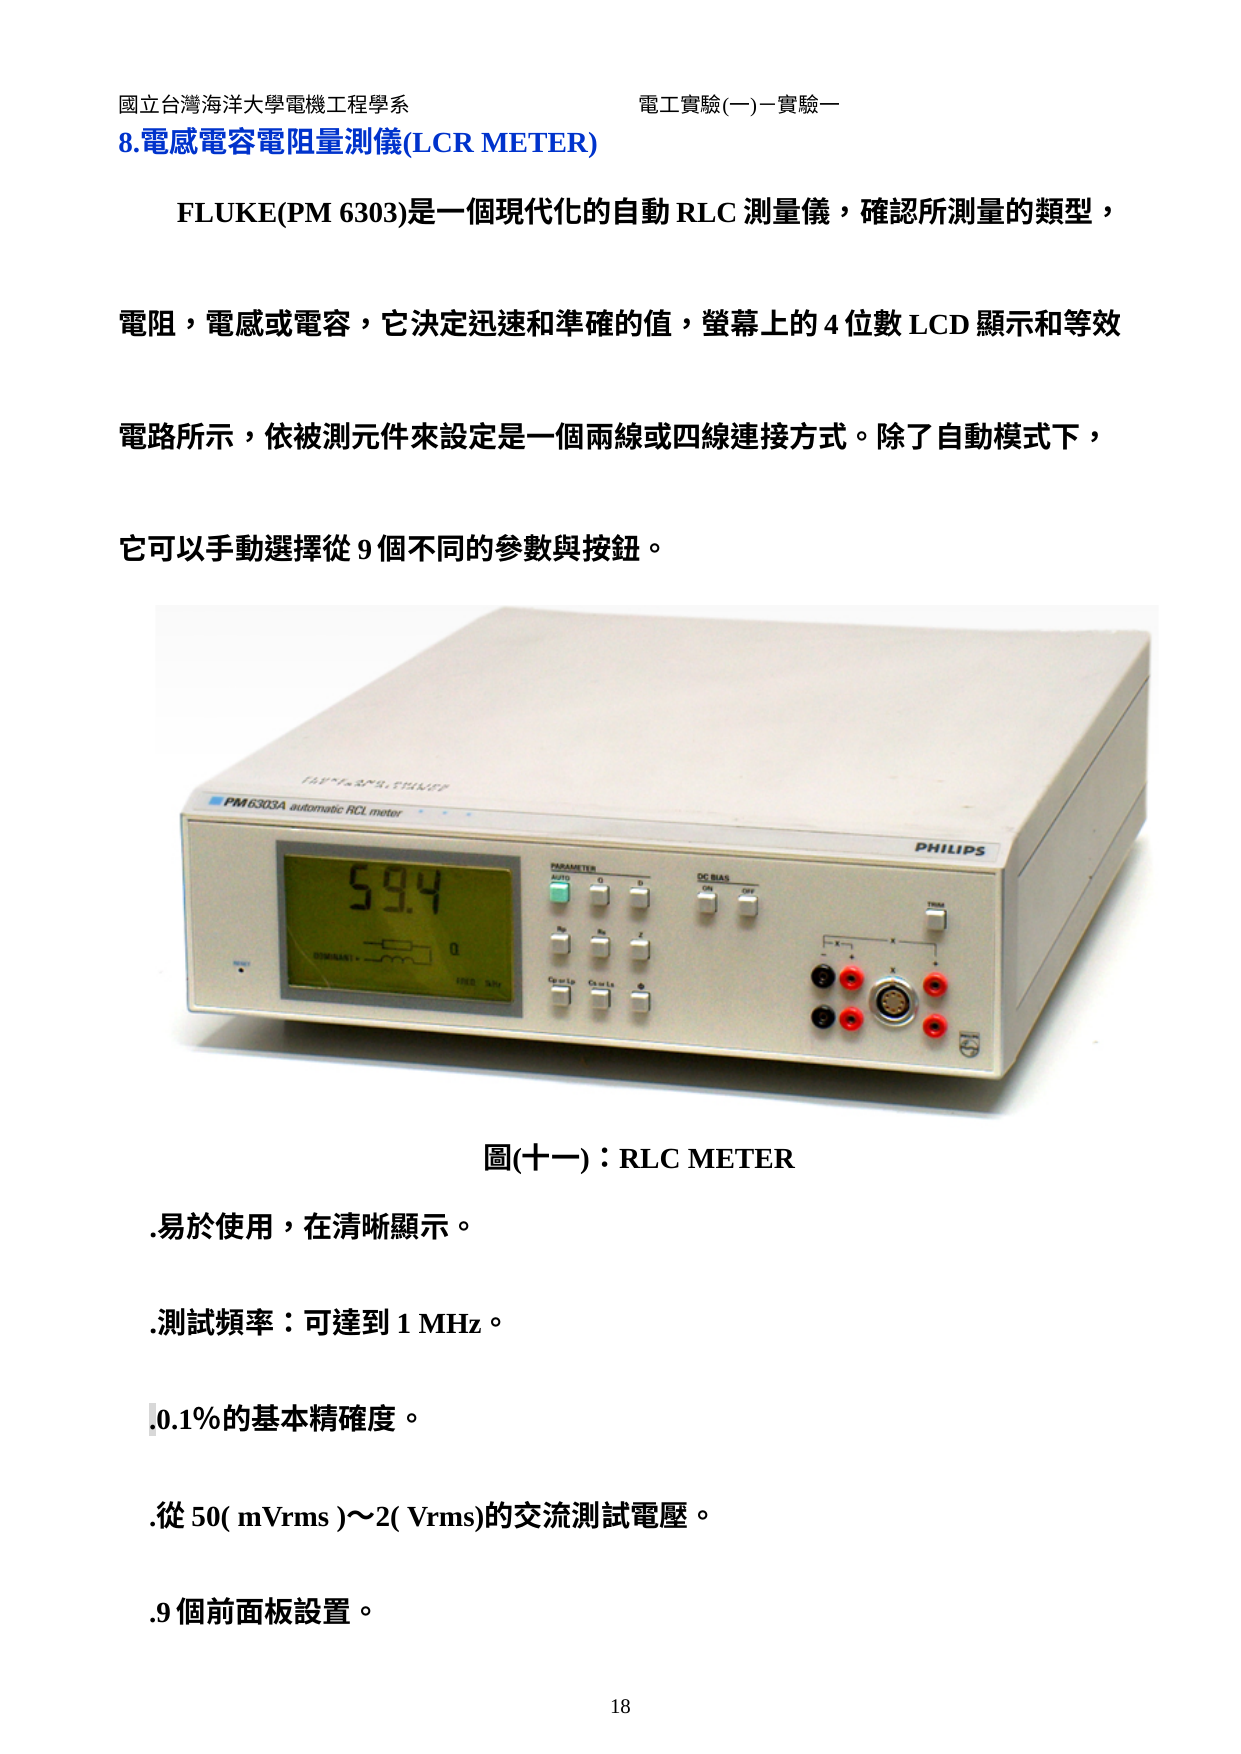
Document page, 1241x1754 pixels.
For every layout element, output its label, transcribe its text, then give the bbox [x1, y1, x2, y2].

text FLUKE(PM 6303)是一個現代化的自動RLC測量儀，確認所測量的類型，電阻，電感或電容，它決定迅速和準確的值，螢幕上的4位數LCD顯示和等效電路所示，依被測元件來設定是一個兩線或四線連接方式。除了自動模式下，它可以手動選擇從9個不同的參數與按鈕。 [118, 172, 1122, 584]
text .0.1％的基本精確度。 [149, 1379, 1122, 1454]
text .測試頻率：可達到1 MHz。 [149, 1283, 1122, 1358]
text .從50( mVrms )〜2( Vrms)的交流測試電壓。 [149, 1476, 1122, 1551]
text .易於使用，在清晰顯示。 [149, 1187, 1122, 1262]
text 8.電感電容電阻量測儀(LCR METER) [118, 119, 1122, 161]
picture [155, 605, 1159, 1128]
text .9個前面板設置。 [149, 1572, 1122, 1647]
text 圖(十一)：RLC METER [155, 1134, 1122, 1177]
